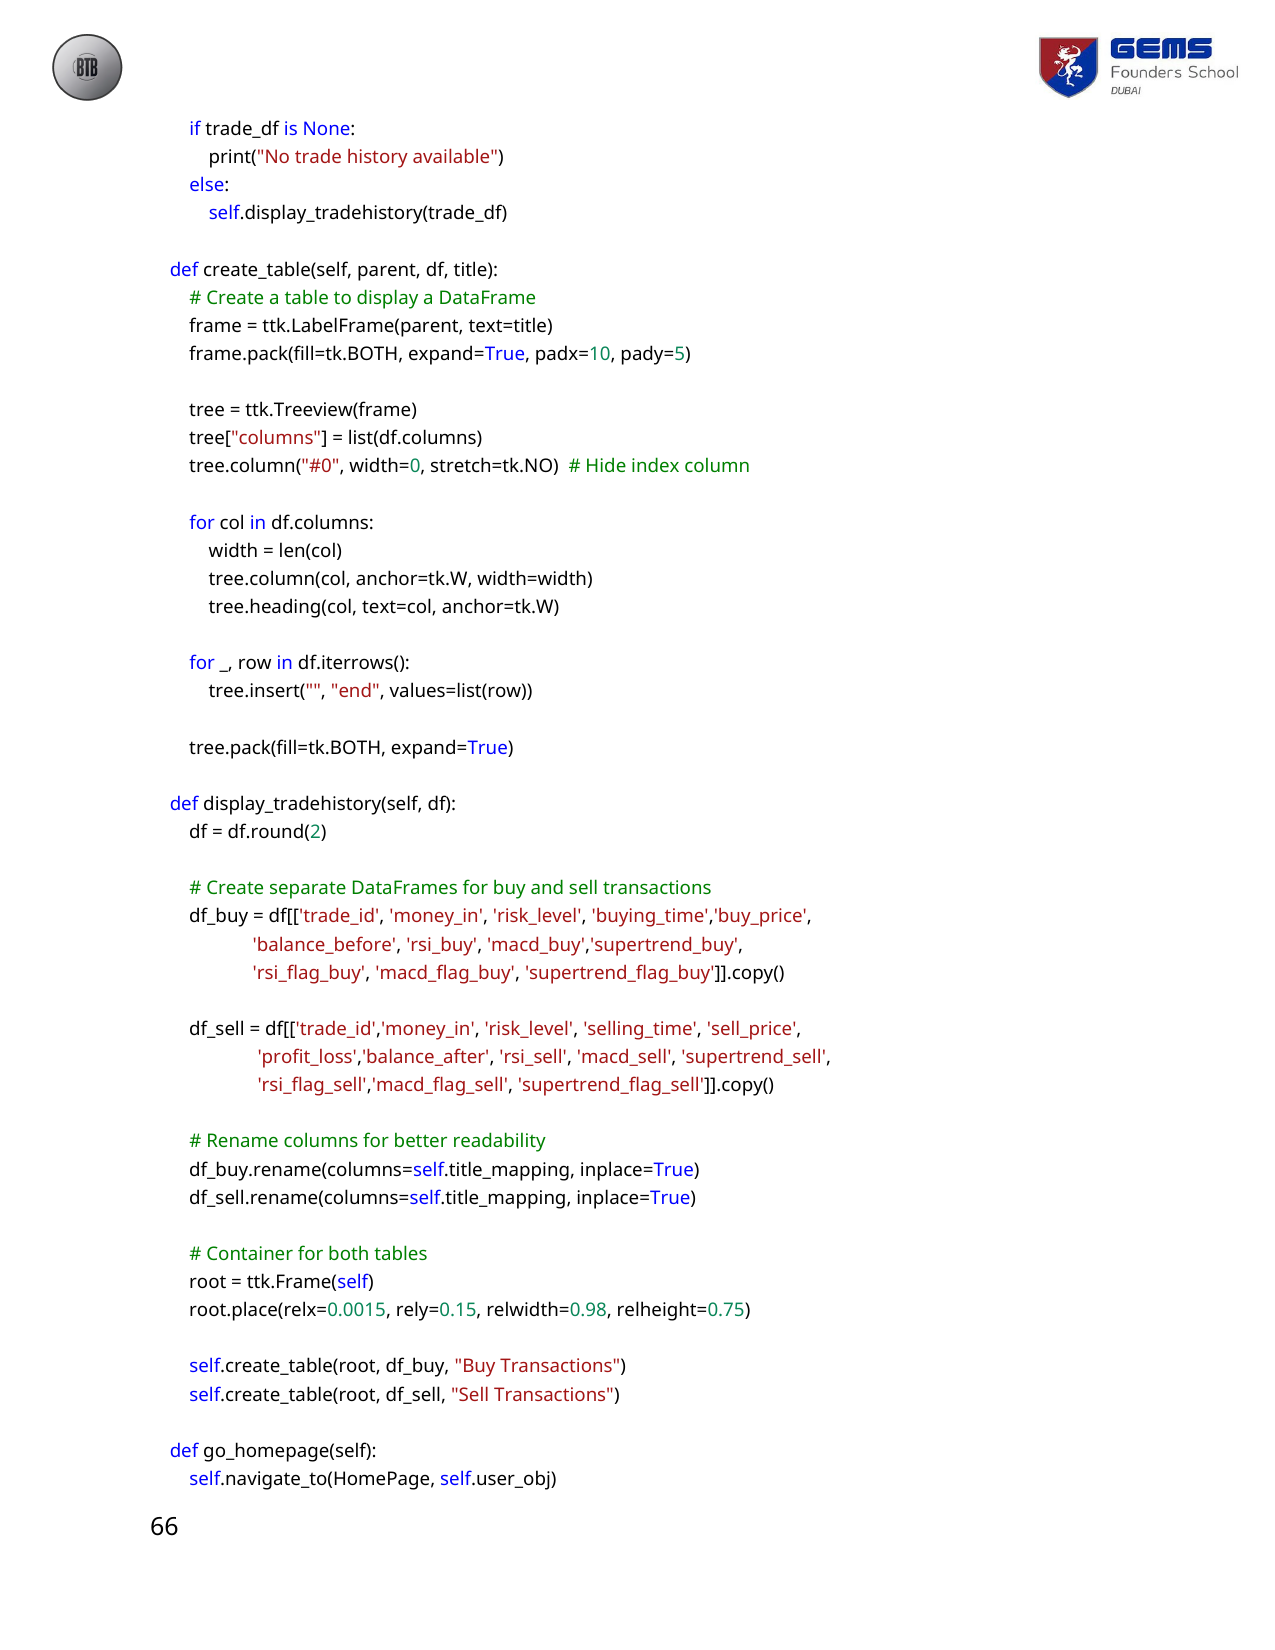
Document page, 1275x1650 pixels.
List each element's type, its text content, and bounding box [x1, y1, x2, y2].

text if trade_df is None: [150, 113, 1184, 141]
text tree.insert("", "end", values=list(row)) [150, 675, 1184, 703]
text tree.column("#0", width=0, stretch=tk.NO) # Hide index column [150, 450, 1184, 478]
text df_buy = df[['trade_id', 'money_in', 'risk_level', 'buying_time','buy_price', [150, 900, 1184, 928]
text root.place(relx=0.0015, rely=0.15, relwidth=0.98, relheight=0.75) [150, 1294, 1184, 1322]
text def go_homepage(self): [150, 1434, 1184, 1463]
text def display_tradehistory(self, df): [150, 788, 1184, 816]
text df_buy.rename(columns=self.title_mapping, inplace=True) [150, 1153, 1184, 1181]
text self.navigate_to(HomePage, self.user_obj) [150, 1463, 1184, 1491]
text # Create separate DataFrames for buy and sell transactions [150, 872, 1184, 900]
text self.create_table(root, df_buy, "Buy Transactions") [150, 1350, 1184, 1378]
text width = len(col) [150, 534, 1184, 563]
text 'profit_loss','balance_after', 'rsi_sell', 'macd_sell', 'supertrend_sell', [150, 1041, 1184, 1069]
text # Container for both tables [150, 1238, 1184, 1266]
text self.create_table(root, df_sell, "Sell Transactions") [150, 1378, 1184, 1406]
text # Rename columns for better readability [150, 1125, 1184, 1153]
text tree.pack(fill=tk.BOTH, expand=True) [150, 731, 1184, 759]
text tree = ttk.Treeview(frame) [150, 394, 1184, 422]
text frame = ttk.LabelFrame(parent, text=title) [150, 309, 1184, 338]
text def create_table(self, parent, df, title): [150, 253, 1184, 281]
text df_sell = df[['trade_id','money_in', 'risk_level', 'selling_time', 'sell_price', [150, 1013, 1184, 1041]
text else: [150, 169, 1184, 197]
text for col in df.columns: [150, 506, 1184, 534]
text root = ttk.Frame(self) [150, 1266, 1184, 1294]
text tree.heading(col, text=col, anchor=tk.W) [150, 591, 1184, 619]
text 'rsi_flag_buy', 'macd_flag_buy', 'supertrend_flag_buy']].copy() [150, 956, 1184, 984]
text self.display_tradehistory(trade_df) [150, 197, 1184, 225]
picture [1034, 32, 1241, 103]
text 'balance_before', 'rsi_buy', 'macd_buy','supertrend_buy', [150, 928, 1184, 956]
text frame.pack(fill=tk.BOTH, expand=True, padx=10, pady=5) [150, 338, 1184, 366]
text tree.column(col, anchor=tk.W, width=width) [150, 563, 1184, 591]
text df_sell.rename(columns=self.title_mapping, inplace=True) [150, 1181, 1184, 1209]
text df = df.round(2) [150, 816, 1184, 844]
text tree["columns"] = list(df.columns) [150, 422, 1184, 450]
text 'rsi_flag_sell','macd_flag_sell', 'supertrend_flag_sell']].copy() [150, 1069, 1184, 1097]
text print("No trade history available") [150, 141, 1184, 169]
text for _, row in df.iterrows(): [150, 647, 1184, 675]
text # Create a table to display a DataFrame [150, 281, 1184, 309]
